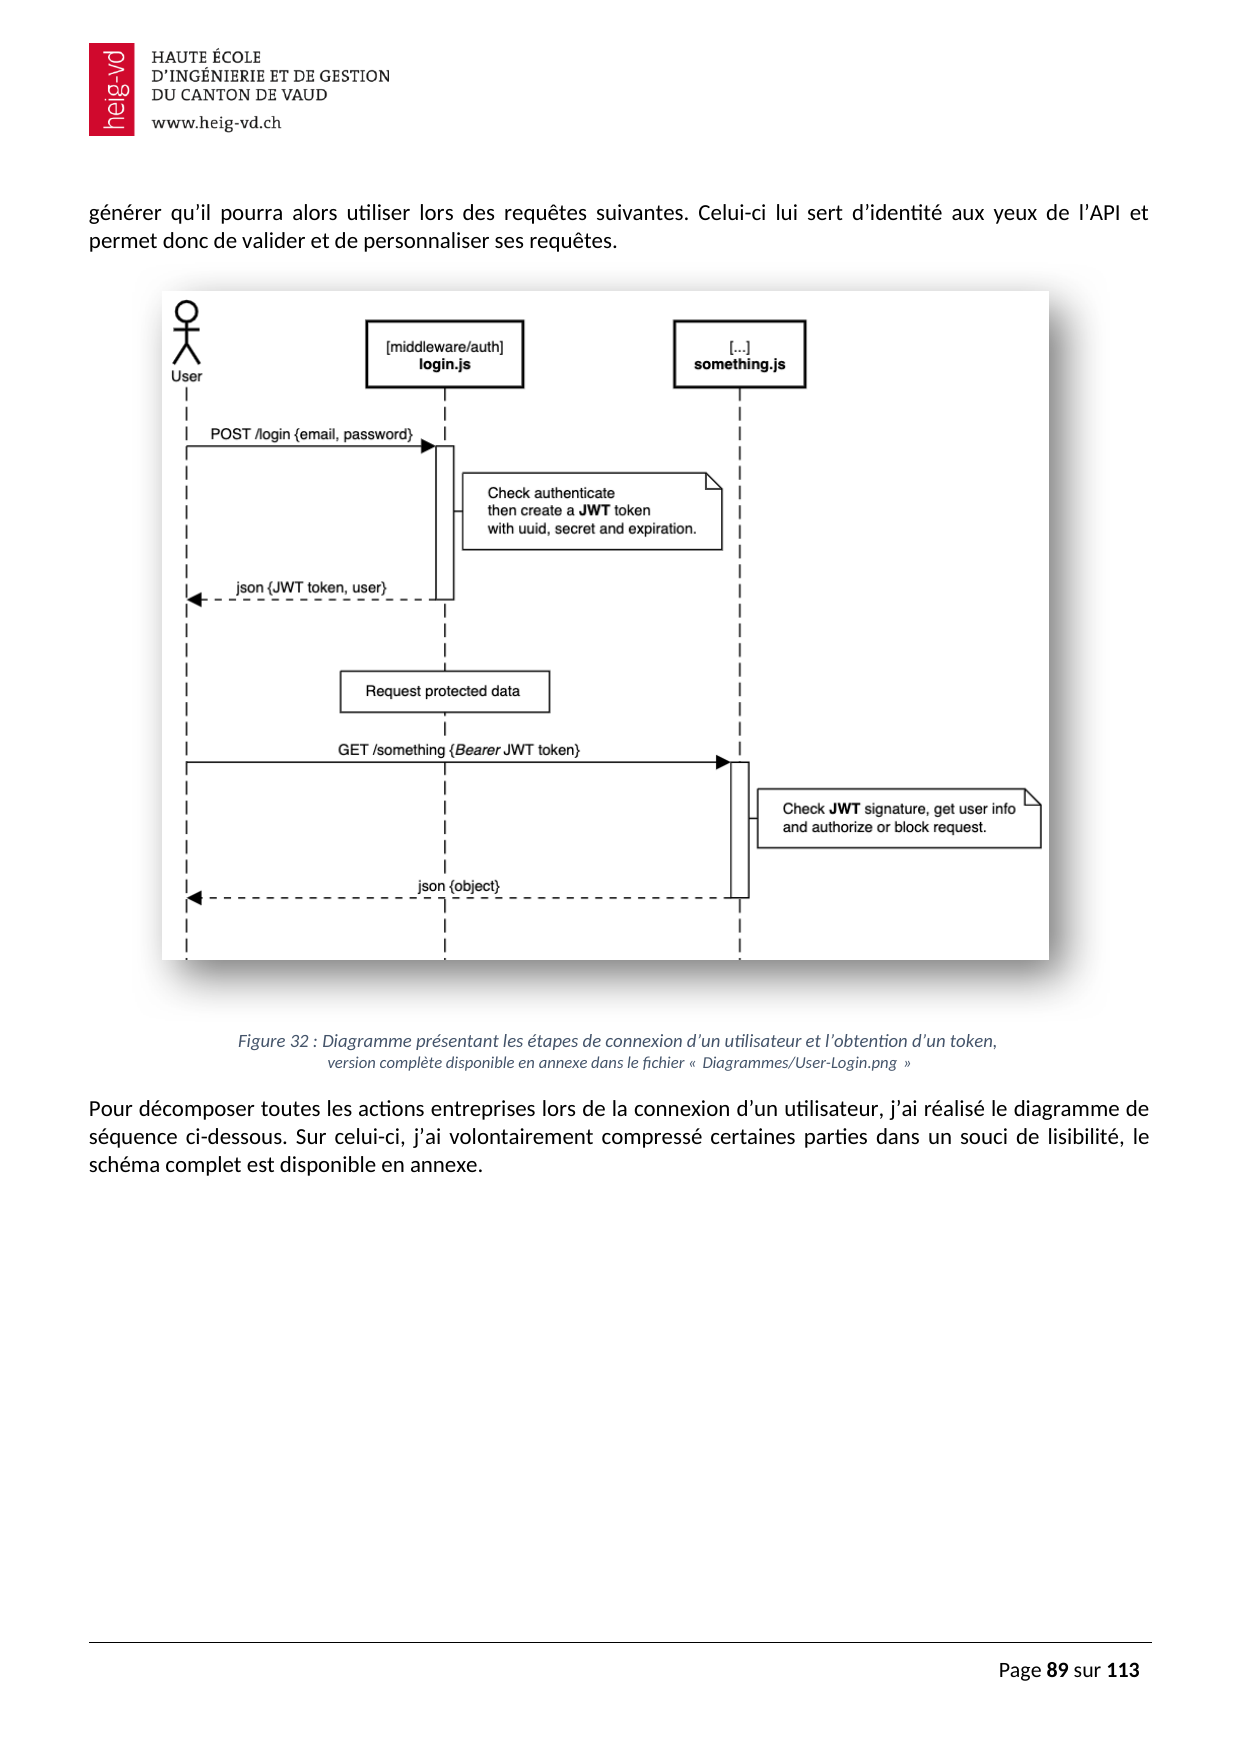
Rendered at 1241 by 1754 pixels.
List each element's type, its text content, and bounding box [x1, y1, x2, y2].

text Pour décomposer toutes les actions entreprises lors de la connexion d’un utilisateur, j’ai réalisé le diagramme de séquence ci-dessous. Sur celui-ci, j’ai volontairement compressé certaines parties dans un souci de lisibilité, le schéma complet est disponible en annexe. [89, 1094, 1152, 1178]
picture [162, 291, 1049, 960]
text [89, 198, 1152, 254]
picture [89, 43, 389, 136]
